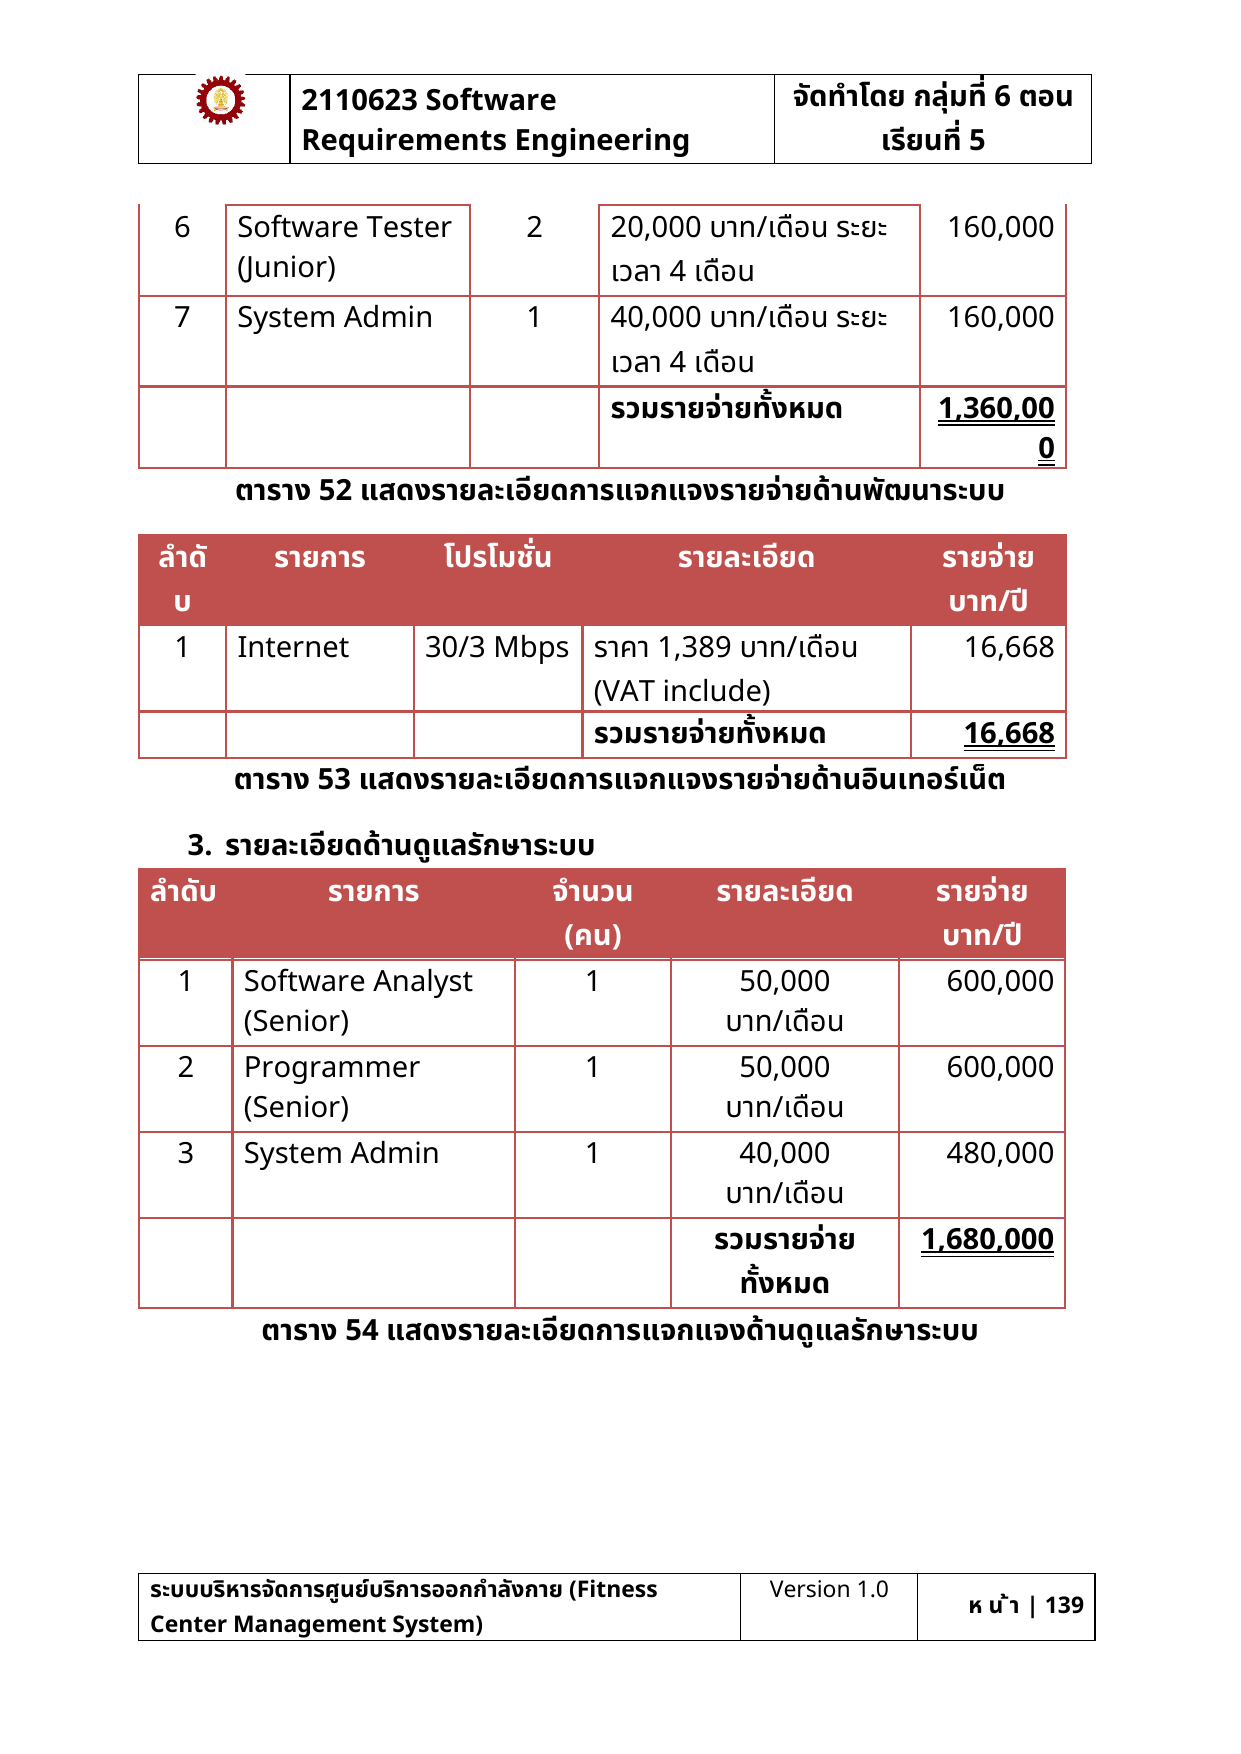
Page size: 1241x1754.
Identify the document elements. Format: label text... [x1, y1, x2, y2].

table_cell 6 [140, 204, 225, 295]
table_cell ราคา 1,389 บาท/เดือน (VAT include) [584, 626, 910, 710]
table_cell 160,000 [921, 204, 1065, 295]
table_cell 2 [471, 204, 598, 295]
table_cell 1 [140, 961, 231, 1044]
table_cell 20,000 บาท/เดือน ระยะเวลา 4 เดือน [600, 206, 919, 295]
table_cell 16,668 [912, 713, 1065, 757]
table_header ลำดับ [140, 536, 225, 624]
table_cell 600,000 [900, 1047, 1064, 1131]
table_cell 50,000 บาท/เดือน [672, 961, 898, 1044]
table_cell [140, 388, 225, 467]
table_cell Programmer (Senior) [234, 1047, 514, 1131]
table_cell 30/3 Mbps [415, 626, 581, 710]
table_cell 40,000 บาท/เดือน [672, 1133, 898, 1217]
table_header ลำดับ [140, 870, 231, 958]
table_cell System Admin [234, 1133, 514, 1217]
table_cell 3 [140, 1133, 231, 1217]
table_cell [227, 388, 469, 467]
table_cell 16,668 [912, 626, 1065, 710]
table_cell [516, 1219, 670, 1307]
table_header รายจ่าย บาท/ปี [912, 536, 1065, 624]
table_cell 160,000 [921, 297, 1065, 385]
table_cell 1 [140, 626, 225, 710]
table_cell Software Analyst (Senior) [234, 961, 514, 1044]
table_cell [140, 713, 225, 757]
table_cell 480,000 [900, 1133, 1064, 1217]
table_cell [415, 713, 581, 757]
table_cell 1 [516, 1133, 670, 1217]
table_header รายละเอียด [584, 536, 910, 624]
table_header โปรโมชั่น [415, 536, 581, 624]
table_cell 1,360,000 [921, 388, 1065, 467]
table_cell 50,000 บาท/เดือน [672, 1047, 898, 1131]
table_cell รวมรายจ่ายทั้งหมด [672, 1219, 898, 1307]
table_cell 2 [140, 1047, 231, 1131]
table_header รายการ [227, 536, 413, 624]
table_header รายจ่าย บาท/ปี [900, 870, 1064, 958]
table_cell 600,000 [900, 961, 1064, 1044]
picture [195, 74, 246, 125]
table_cell [140, 1219, 231, 1307]
table_cell 7 [140, 297, 225, 385]
table_cell 40,000 บาท/เดือน ระยะเวลา 4 เดือน [600, 297, 919, 385]
table_cell [234, 1219, 514, 1307]
table_cell 1,680,000 [900, 1219, 1064, 1307]
list รายละเอียดด้านดูแลรักษาระบบ [187, 824, 1090, 868]
table_header รายการ [234, 870, 514, 958]
table_cell System Admin [227, 297, 469, 385]
table_header จำนวน (คน) [516, 870, 670, 958]
table_cell รวมรายจ่ายทั้งหมด [584, 713, 910, 757]
table_header รายละเอียด [672, 870, 898, 958]
table_cell 1 [471, 297, 598, 385]
table_cell Software Tester (Junior) [227, 206, 469, 295]
table_cell 1 [516, 961, 670, 1044]
table_cell [227, 713, 413, 757]
table_cell รวมรายจ่ายทั้งหมด [600, 388, 919, 467]
table_cell Internet [227, 626, 413, 710]
table_cell [471, 388, 598, 467]
table_cell 1 [516, 1047, 670, 1131]
